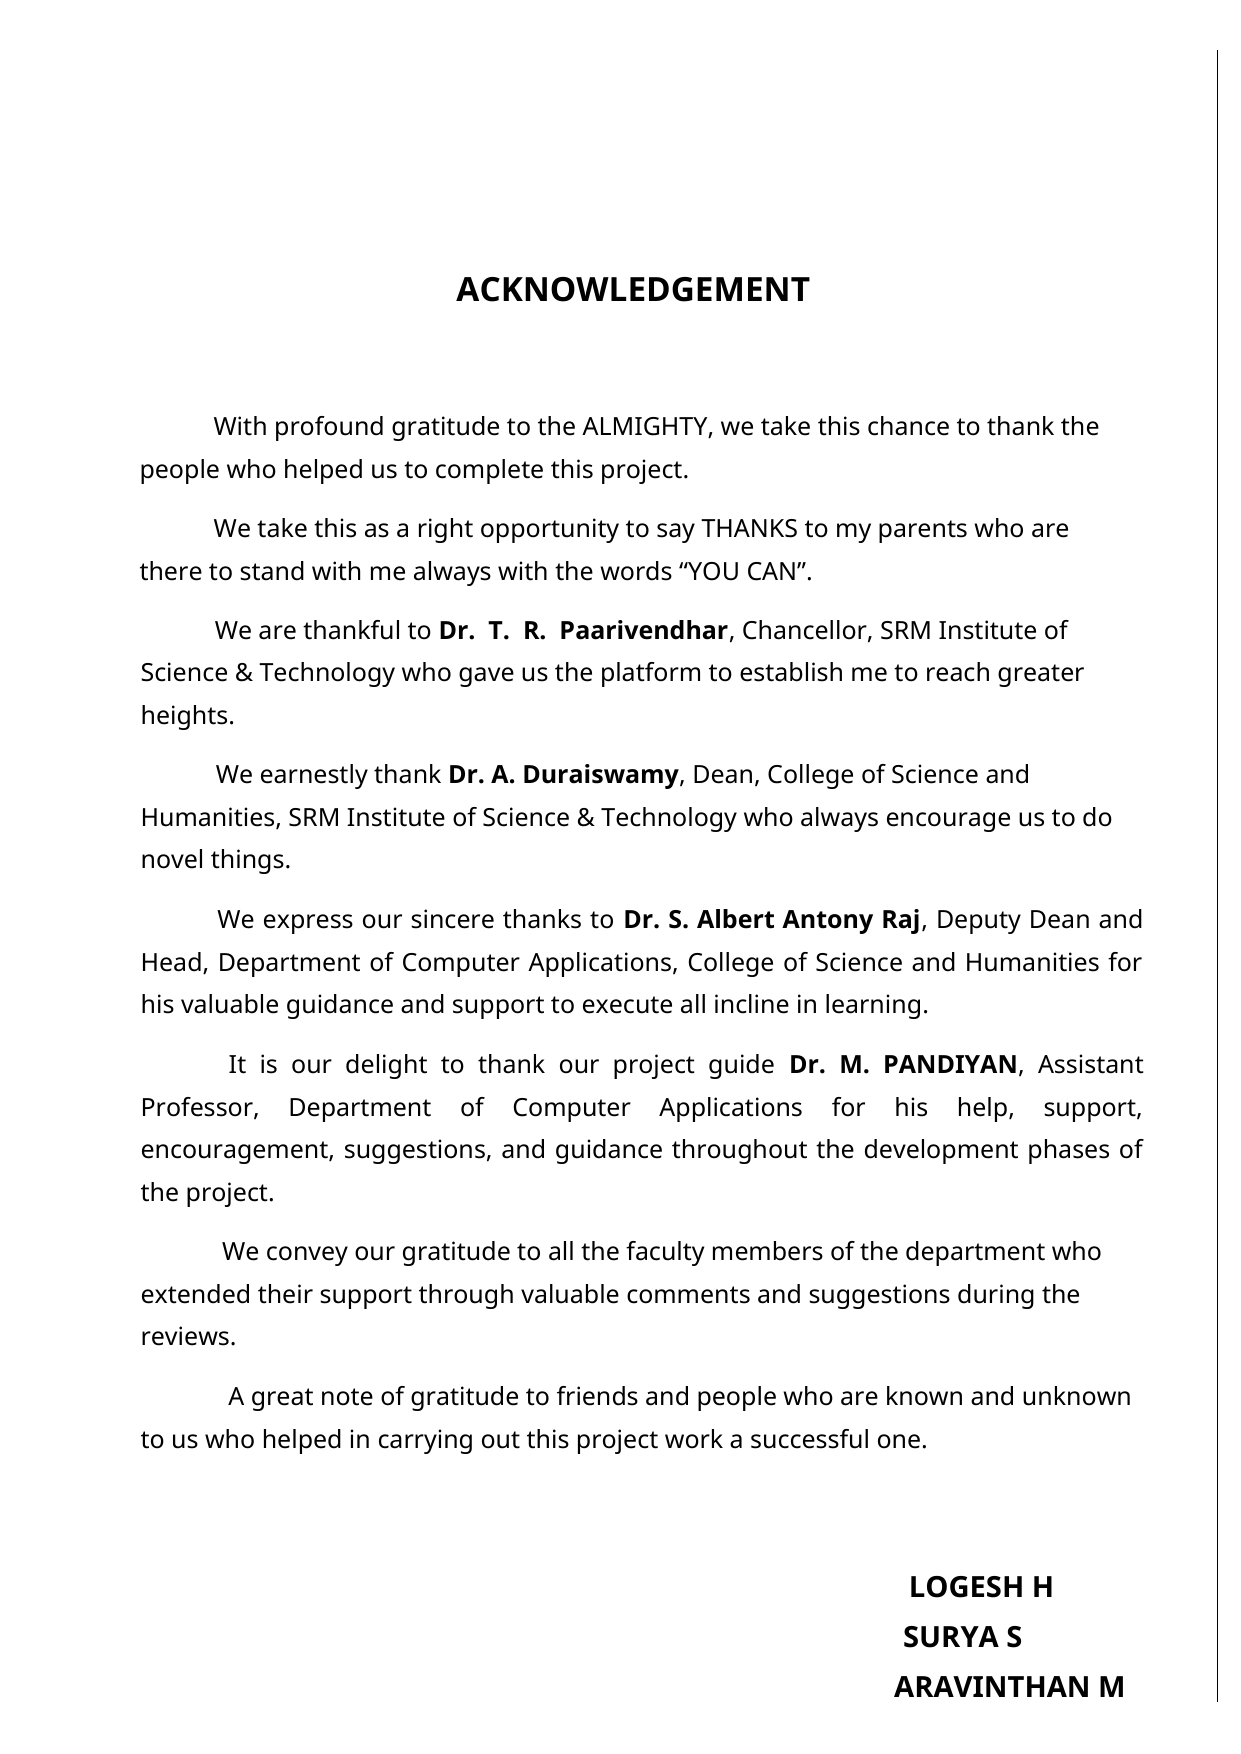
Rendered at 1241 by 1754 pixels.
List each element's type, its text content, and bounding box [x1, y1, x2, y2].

table_header ACKNOWLEDGEMENT With profound gratitude to the ALMIGHTY, we take this chance to thank the people who helped us to complete this project. We take this as a right opportunity to say THANKS to my parents who are there to stand with me always with the words “YOU CAN”. We are thankful to Dr. T. R. Paarivendhar, Chancellor, SRM Institute of Science & Technology who gave us the platform to establish me to reach greater heights. We earnestly thank Dr. A. Duraiswamy, Dean, College of Science and Humanities, SRM Institute of Science & Technology who always encourage us to do novel things. We express our sincere thanks to Dr. S. Albert Antony Raj, Deputy Dean and Head, Department of Computer Applications, College of Science and Humanities for his valuable guidance and support to execute all incline in learning. It is our delight to thank our project guide Dr. M. PANDIYAN, Assistant Professor, Department of Computer Applications for his help, support, encouragement, suggestions, and guidance throughout the development phases of the project. We convey our gratitude to all the faculty members of the department who extended their support through valuable comments and suggestions during the reviews. A great note of gratitude to friends and people who are known and unknown to us who helped in carrying out this project work a successful one. LOGESH H SURYA S ARAVINTHAN M 4 [40, 50, 1217, 1750]
